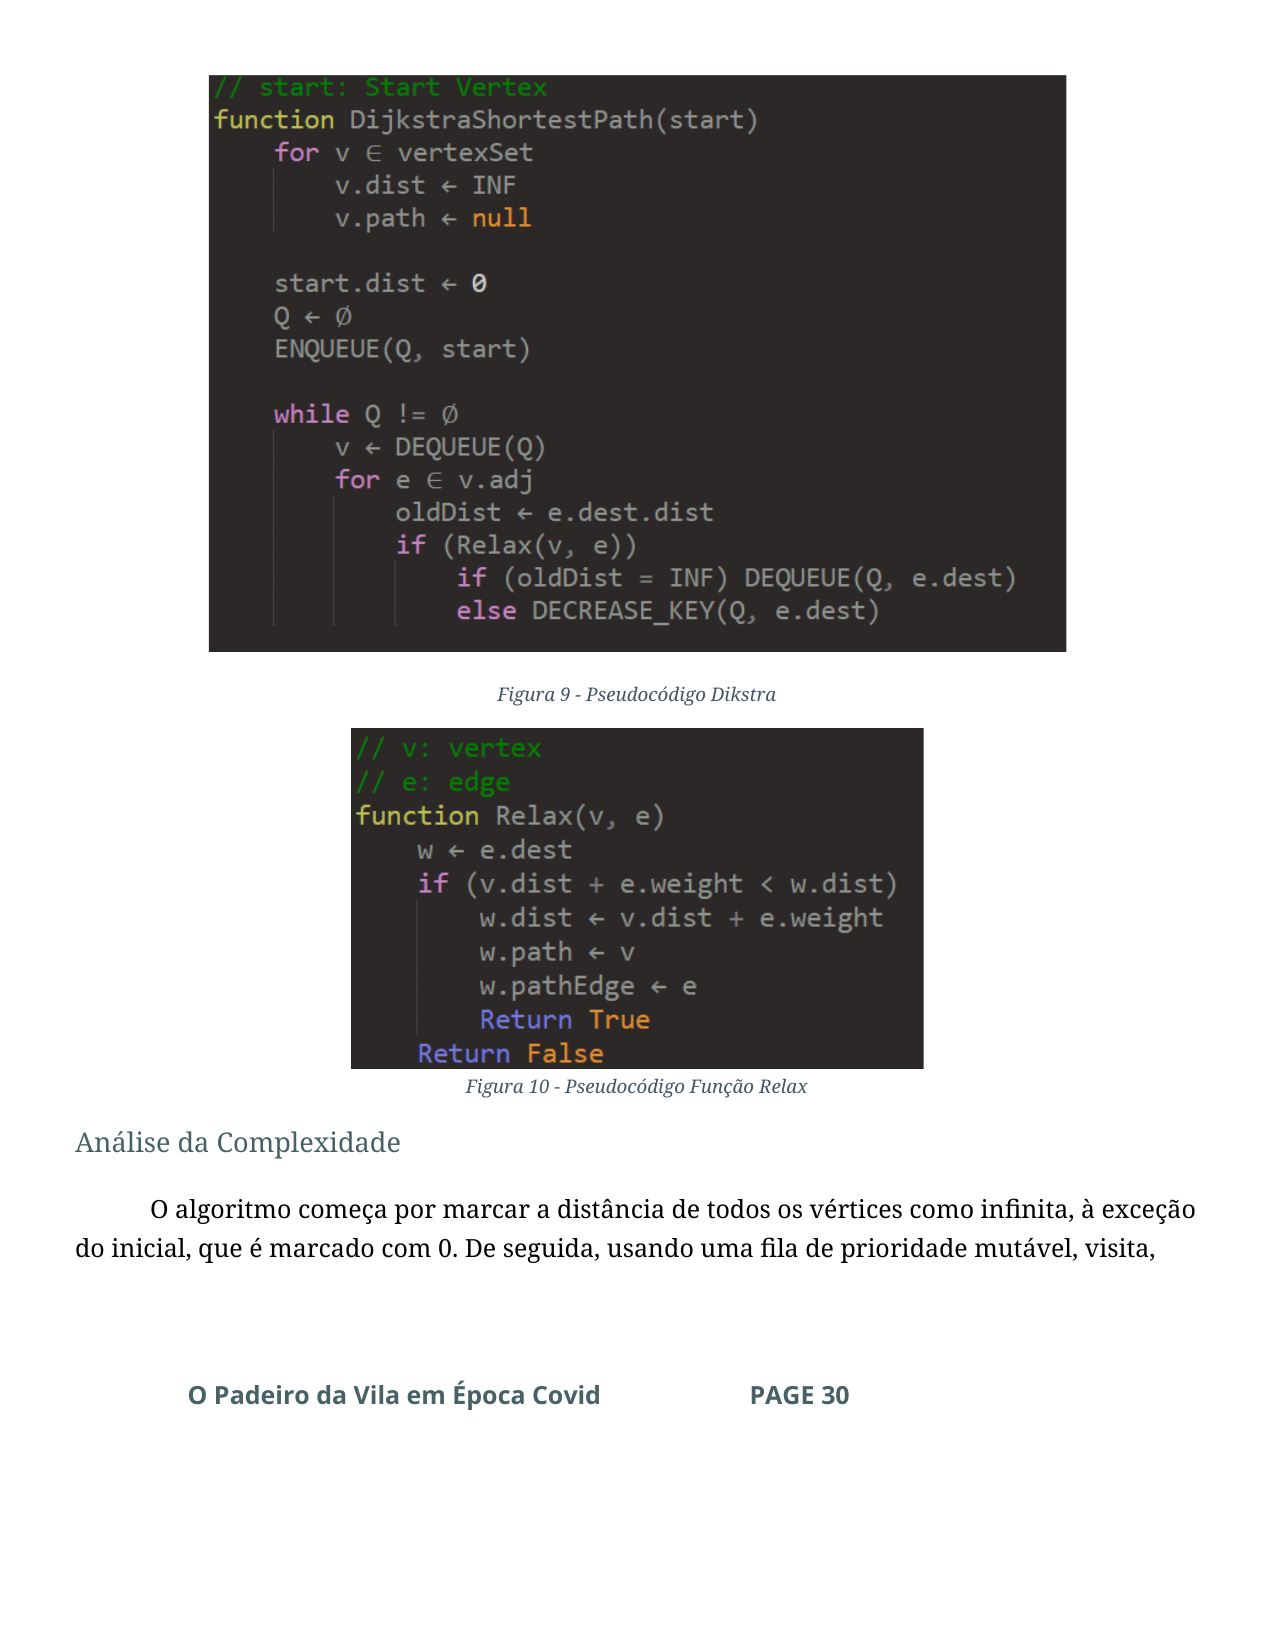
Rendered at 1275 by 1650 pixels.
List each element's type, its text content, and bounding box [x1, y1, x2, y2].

picture [208, 75, 1067, 652]
text Figura 10 - Pseudocódigo Função Relax [75, 1073, 1200, 1099]
subtitle Análise da Complexidade [75, 1124, 1200, 1161]
picture [351, 728, 924, 1069]
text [75, 1191, 1200, 1264]
text Figura 9 - Pseudocódigo Dikstra [75, 682, 1200, 707]
